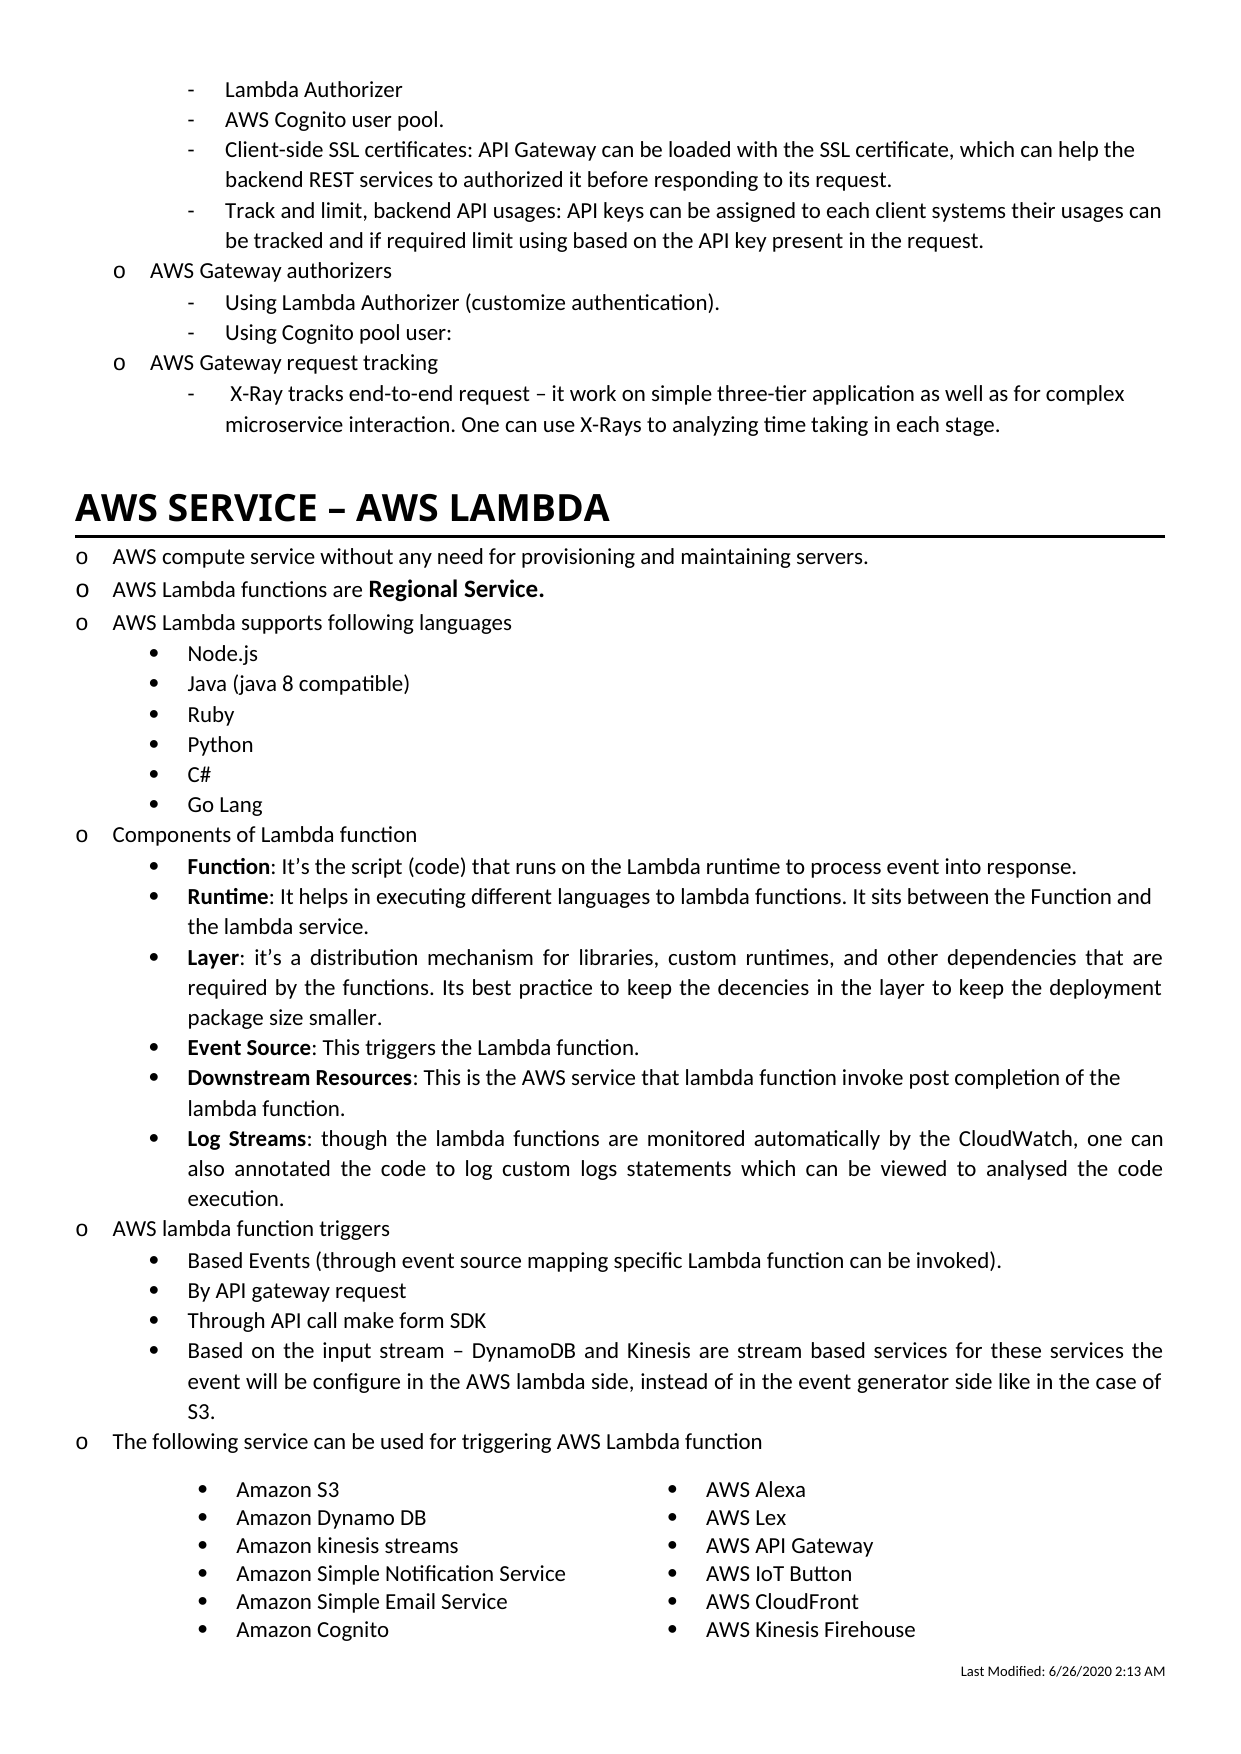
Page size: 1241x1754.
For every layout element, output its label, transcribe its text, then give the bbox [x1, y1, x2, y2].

list Java (java 8 compatible) [150, 669, 1165, 697]
list AWS Gateway authorizers [112, 256, 1165, 285]
list Components of Lambda function [75, 821, 1165, 850]
list By API gateway request [150, 1276, 1165, 1304]
list Runtime: It helps in executing different languages to lambda functions. It sits between the Function and the lambda service. [150, 882, 1165, 940]
list Based on the input stream – DynamoDB and Kinesis are stream based services for these services the event will be configure in the AWS lambda side, instead of in the event generator side like in the case of S3. [150, 1337, 1165, 1425]
list Track and limit, backend API usages: API keys can be assigned to each client systems their usages can be tracked and if required limit using based on the API key present in the request. [187, 196, 1165, 254]
list Ruby [150, 700, 1165, 728]
list Through API call make form SDK [150, 1306, 1165, 1334]
list Log Streams: though the lambda functions are monitored automatically by the CloudWatch, one can also annotated the code to log custom logs statements which can be viewed to analysed the code execution. [150, 1124, 1165, 1212]
list Using Lambda Authorizer (customize authentication). [187, 288, 1165, 316]
list AWS Gateway request tracking [112, 348, 1165, 377]
list X-Ray tracks end-to-end request – it work on simple three-tier application as well as for complex microservice interaction. One can use X-Rays to analyzing time taking in each stage. [187, 379, 1165, 438]
list AWS Cognito user pool. [187, 105, 1165, 133]
list Using Cognito pool user: [187, 318, 1165, 346]
list Lambda Authorizer [187, 75, 1165, 103]
list Event Source: This triggers the Lambda function. [150, 1033, 1165, 1061]
list Node.js [150, 639, 1165, 667]
list The following service can be used for triggering AWS Lambda function [75, 1427, 1165, 1456]
list AWS compute service without any need for provisioning and maintaining servers. [75, 542, 1165, 571]
list Downstream Resources: This is the AWS service that lambda function invoke post completion of the lambda function. [150, 1063, 1165, 1122]
list Based Events (through event source mapping specific Lambda function can be invoked). [150, 1246, 1165, 1274]
list Function: It’s the script (code) that runs on the Lambda runtime to process event into response. [150, 852, 1165, 880]
list Client-side SSL certificates: API Gateway can be loaded with the SSL certificate, which can help the backend REST services to authorized it before responding to its request. [187, 135, 1165, 194]
list Python [150, 730, 1165, 758]
list AWS Lambda functions are Regional Service. [75, 573, 1165, 605]
list Layer: it’s a distribution mechanism for libraries, custom runtimes, and other dependencies that are required by the functions. Its best practice to keep the decencies in the layer to keep the deployment package size smaller. [150, 943, 1165, 1031]
list AWS lambda function triggers [75, 1214, 1165, 1244]
subtitle AWS Service – AWS Lambda [75, 482, 1165, 535]
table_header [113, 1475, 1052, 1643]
list Go Lang [150, 790, 1165, 818]
list AWS Lambda supports following languages [75, 608, 1165, 637]
list C# [150, 760, 1165, 788]
